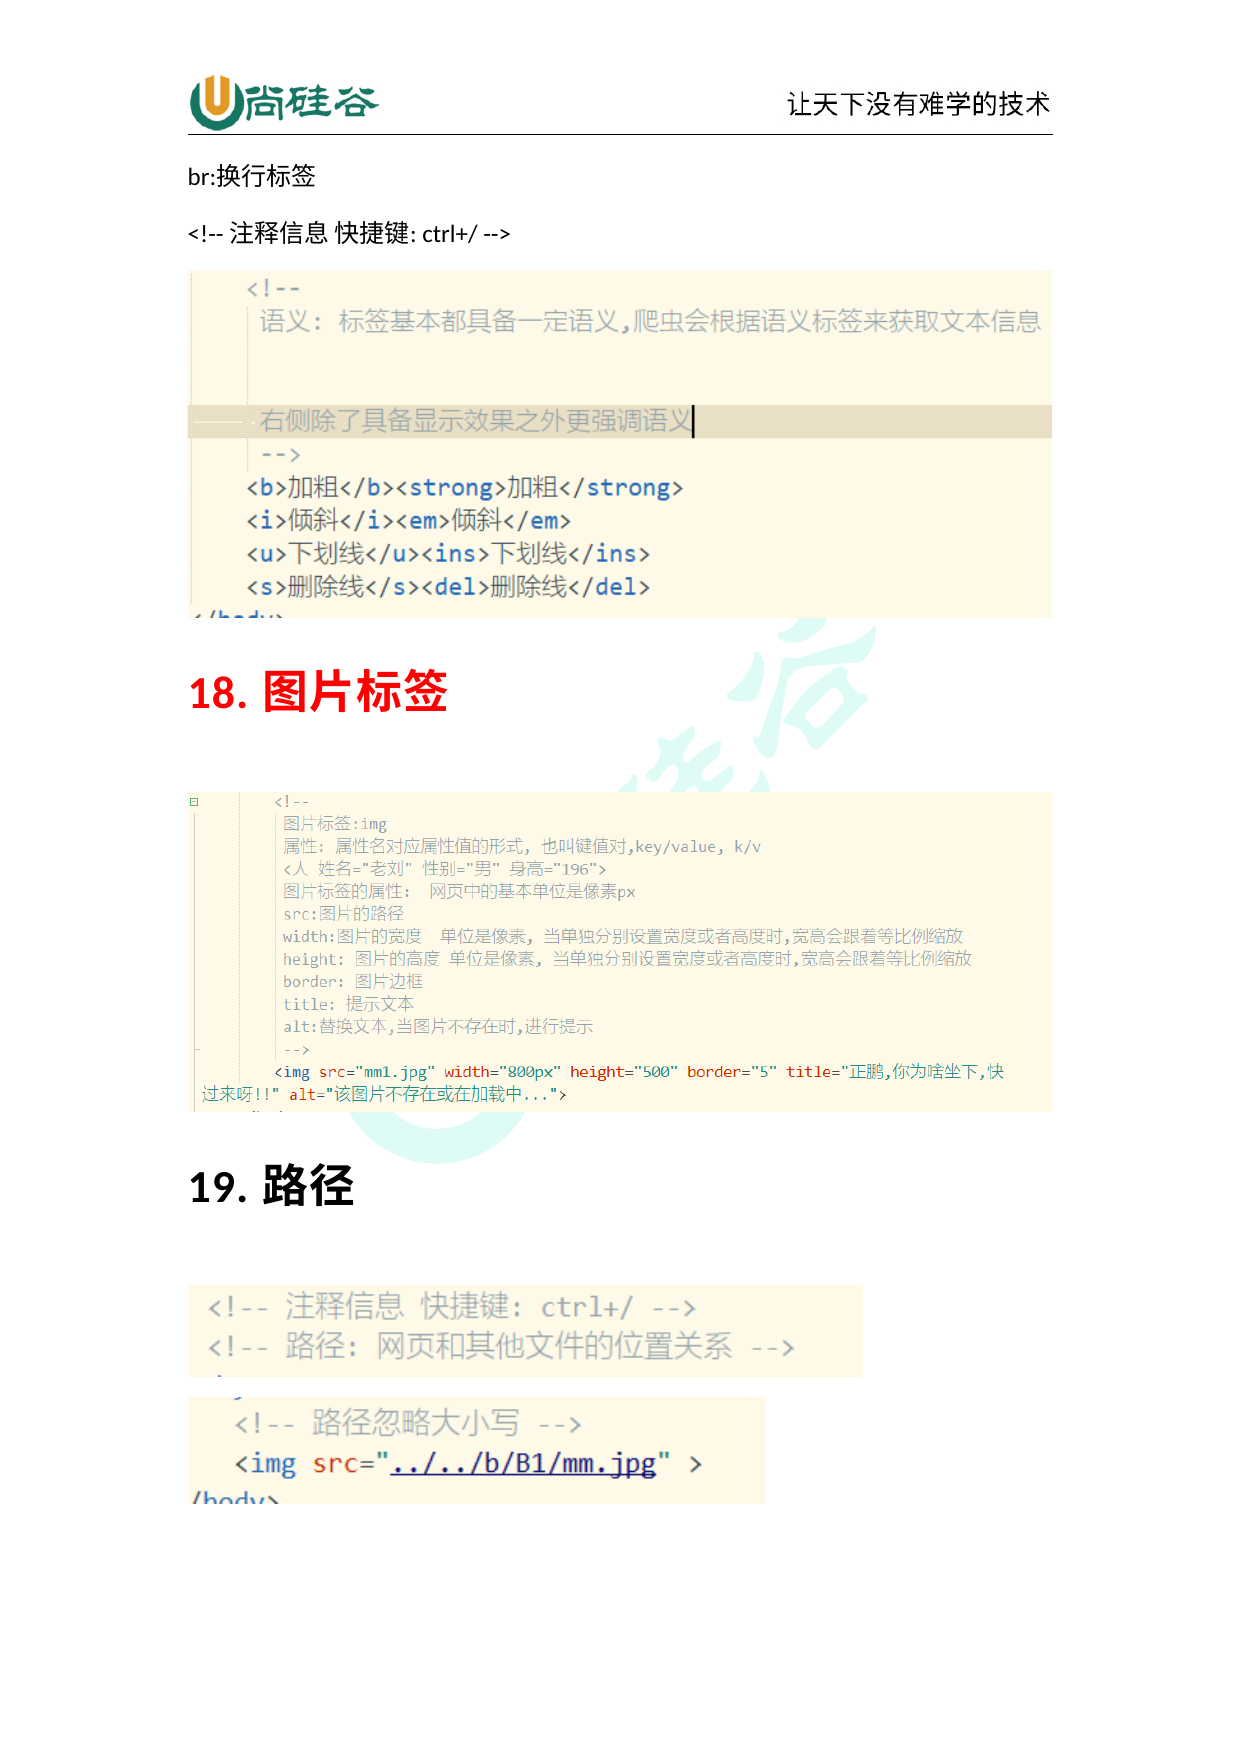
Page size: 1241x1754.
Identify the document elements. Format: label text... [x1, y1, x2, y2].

picture [187, 270, 1053, 618]
subtitle 路径 [187, 1149, 1053, 1215]
picture [187, 792, 1053, 1112]
text <!-- 注释信息 快捷键: ctrl+/ --> [187, 213, 1053, 249]
picture [187, 1397, 766, 1504]
picture [187, 1285, 863, 1377]
text br:换行标签 [187, 156, 1053, 192]
picture [187, 73, 1053, 132]
subtitle 图片标签 [187, 655, 1053, 722]
